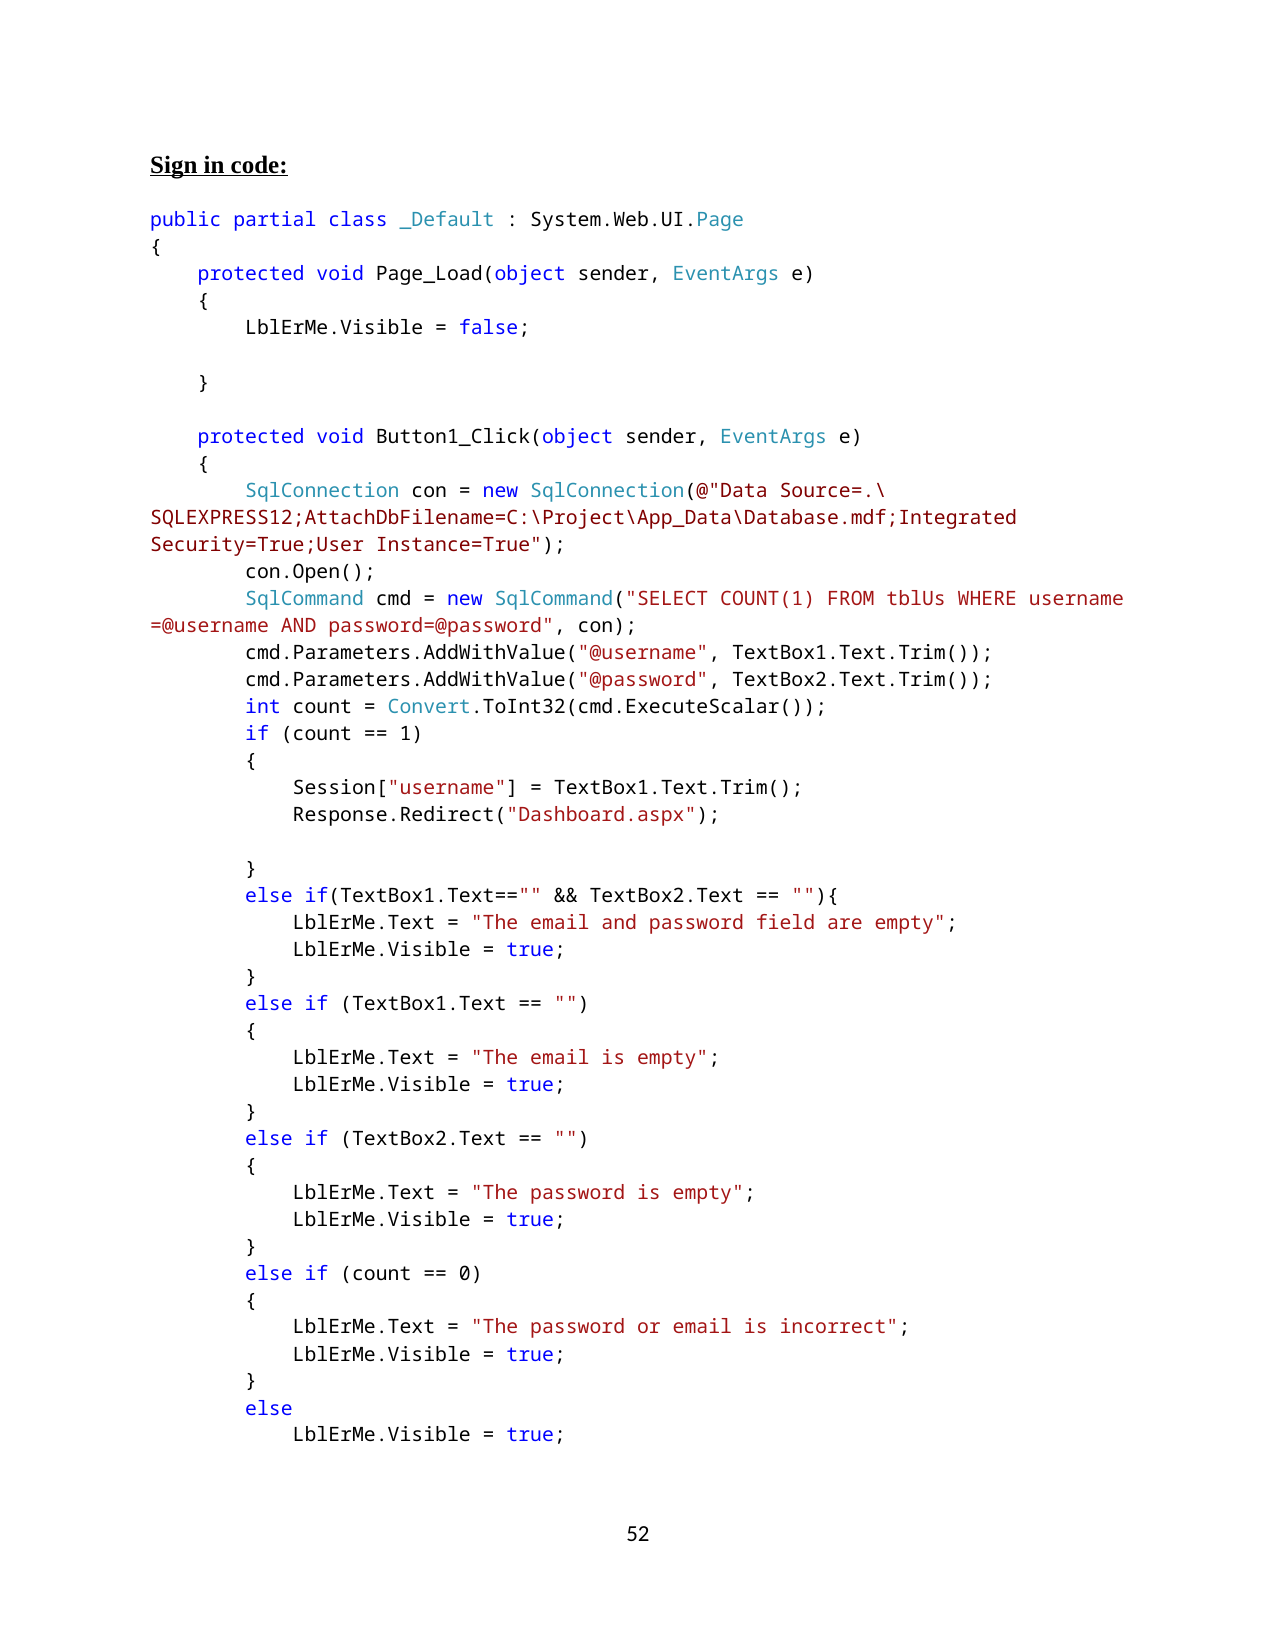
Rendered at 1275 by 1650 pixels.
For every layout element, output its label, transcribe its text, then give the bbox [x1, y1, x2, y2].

text else if (TextBox1.Text == "") [150, 989, 1125, 1016]
text { [150, 746, 1125, 773]
text } [150, 962, 1125, 989]
text Response.Redirect("Dashboard.aspx"); [150, 800, 1125, 827]
text else [150, 1394, 1125, 1421]
text LblErMe.Visible = false; [150, 313, 1125, 341]
text { [150, 449, 1125, 476]
text else if (count == 0) [150, 1259, 1125, 1286]
text int count = Convert.ToInt32(cmd.ExecuteScalar()); [150, 692, 1125, 719]
text public partial class _Default : System.Web.UI.Page [150, 206, 1125, 233]
text cmd.Parameters.AddWithValue("@password", TextBox2.Text.Trim()); [150, 665, 1125, 692]
text else if (TextBox2.Text == "") [150, 1124, 1125, 1151]
text } [150, 854, 1125, 881]
text LblErMe.Text = "The email is empty"; [150, 1043, 1125, 1070]
text Session["username"] = TextBox1.Text.Trim(); [150, 773, 1125, 800]
text LblErMe.Visible = true; [150, 1070, 1125, 1097]
text SqlCommand cmd = new SqlCommand("SELECT COUNT(1) FROM tblUs WHERE username =@username AND password=@password", con); [150, 584, 1125, 638]
text LblErMe.Visible = true; [150, 1340, 1125, 1367]
text } [150, 368, 1125, 396]
text { [150, 1151, 1125, 1178]
text Sign in code: [150, 150, 1125, 179]
text LblErMe.Text = "The password is empty"; [150, 1178, 1125, 1205]
text { [150, 233, 1125, 259]
text protected void Button1_Click(object sender, EventArgs e) [150, 422, 1125, 449]
text cmd.Parameters.AddWithValue("@username", TextBox1.Text.Trim()); [150, 638, 1125, 665]
text if (count == 1) [150, 719, 1125, 746]
text SqlConnection con = new SqlConnection(@"Data Source=.\SQLEXPRESS12;AttachDbFilename=C:\Project\App_Data\Database.mdf;Integrated Security=True;User Instance=True"); [150, 476, 1125, 557]
text } [150, 1232, 1125, 1259]
text } [150, 1097, 1125, 1124]
text LblErMe.Visible = true; [150, 1205, 1125, 1232]
text con.Open(); [150, 557, 1125, 584]
text } [150, 1367, 1125, 1394]
text LblErMe.Visible = true; [150, 1421, 1125, 1448]
text { [150, 1286, 1125, 1313]
text { [150, 287, 1125, 313]
text { [150, 1016, 1125, 1043]
text LblErMe.Text = "The email and password field are empty"; [150, 908, 1125, 935]
text else if(TextBox1.Text=="" && TextBox2.Text == ""){ [150, 881, 1125, 908]
text LblErMe.Text = "The password or email is incorrect"; [150, 1313, 1125, 1340]
text LblErMe.Visible = true; [150, 935, 1125, 962]
text protected void Page_Load(object sender, EventArgs e) [150, 259, 1125, 287]
